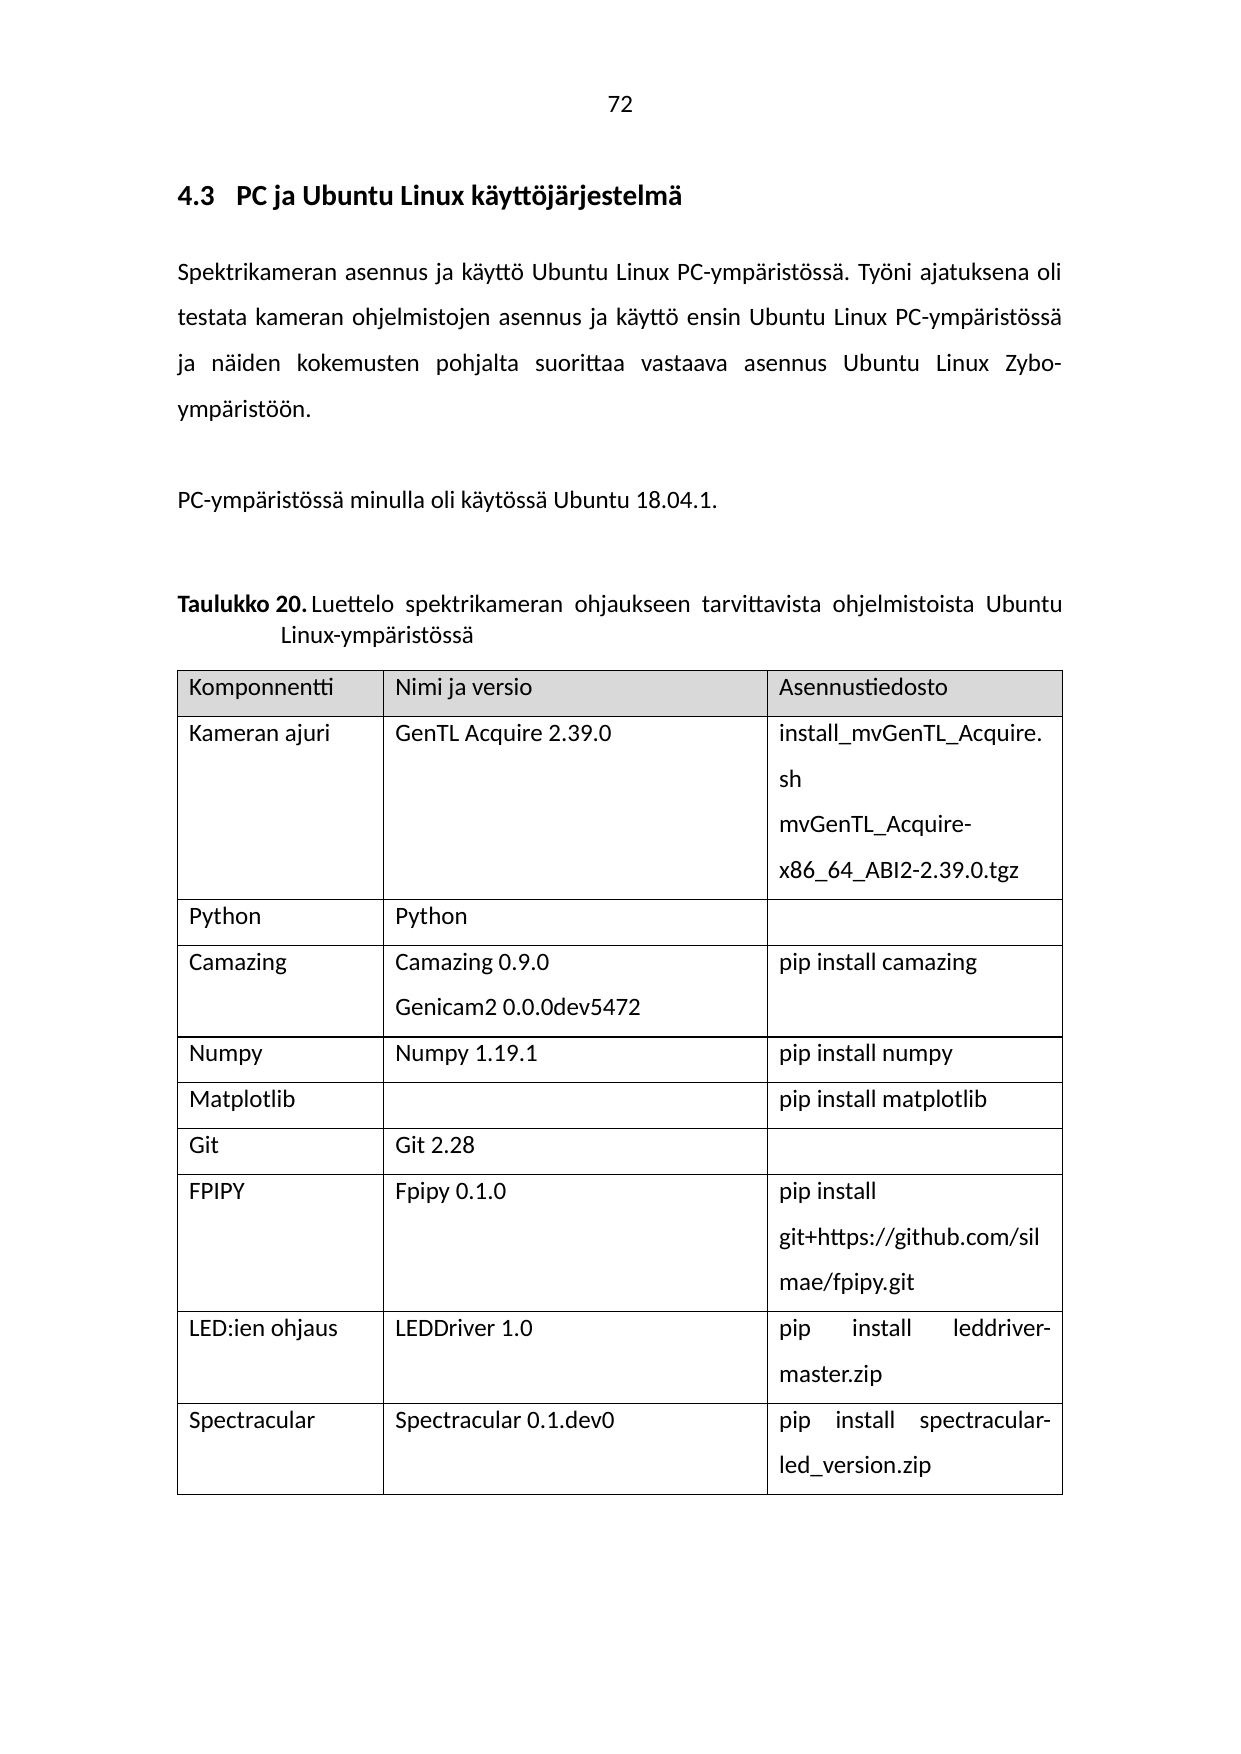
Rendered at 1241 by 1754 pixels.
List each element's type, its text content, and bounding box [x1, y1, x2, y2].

table_cell GenTL Acquire 2.39.0 [384, 717, 767, 899]
table_cell Camazing 0.9.0 Genicam2 0.0.0dev5472 [384, 946, 767, 1036]
text Taulukko 20. Luettelo spektrikameran ohjaukseen tarvittavista ohjelmistoista Ubuntu Linux-ympäristössä [177, 588, 1063, 649]
table_cell Git 2.28 [384, 1129, 767, 1174]
table_cell Kameran ajuri [178, 717, 383, 899]
table_cell pip install git+https://github.com/silmae/fpipy.git [768, 1175, 1062, 1311]
table_cell pip install camazing [768, 946, 1062, 1036]
table_cell [768, 900, 1062, 945]
table_cell Camazing [178, 946, 383, 1036]
table_cell pip install leddriver-master.zip [768, 1312, 1062, 1403]
table_header Asennustiedosto [768, 671, 1062, 716]
table_cell pip install matplotlib [768, 1083, 1062, 1128]
table_cell install_mvGenTL_Acquire.sh mvGenTL_Acquire-x86_64_ABI2-2.39.0.tgz [768, 717, 1062, 899]
table_cell Spectracular 0.1.dev0 [384, 1404, 767, 1494]
table_cell Numpy [178, 1038, 383, 1082]
table_cell Fpipy 0.1.0 [384, 1175, 767, 1311]
table_cell [768, 1129, 1062, 1174]
text Spektrikameran asennus ja käyttö Ubuntu Linux PC-ympäristössä. Työni ajatuksena oli testata kameran ohjelmistojen asennus ja käyttö ensin Ubuntu Linux PC-ympäristössä ja näiden kokemusten pohjalta suorittaa vastaava asennus Ubuntu Linux Zybo-ympäristöön. [177, 256, 1063, 423]
table_cell Numpy 1.19.1 [384, 1038, 767, 1082]
table_cell FPIPY [178, 1175, 383, 1311]
table_cell pip install spectracular-led_version.zip [768, 1404, 1062, 1494]
table_cell [384, 1083, 767, 1128]
table_cell Git [178, 1129, 383, 1174]
subtitle PC ja Ubuntu Linux käyttöjärjestelmä [177, 177, 1063, 213]
table_cell Python [384, 900, 767, 945]
table_header Komponnentti [178, 671, 383, 716]
table_cell Spectracular [178, 1404, 383, 1494]
text PC-ympäristössä minulla oli käytössä Ubuntu 18.04.1. [177, 484, 1063, 515]
table_cell LED:ien ohjaus [178, 1312, 383, 1403]
table_cell Python [178, 900, 383, 945]
table_cell LEDDriver 1.0 [384, 1312, 767, 1403]
table_cell pip install numpy [768, 1038, 1062, 1082]
table_header Nimi ja versio [384, 671, 767, 716]
table_cell Matplotlib [178, 1083, 383, 1128]
